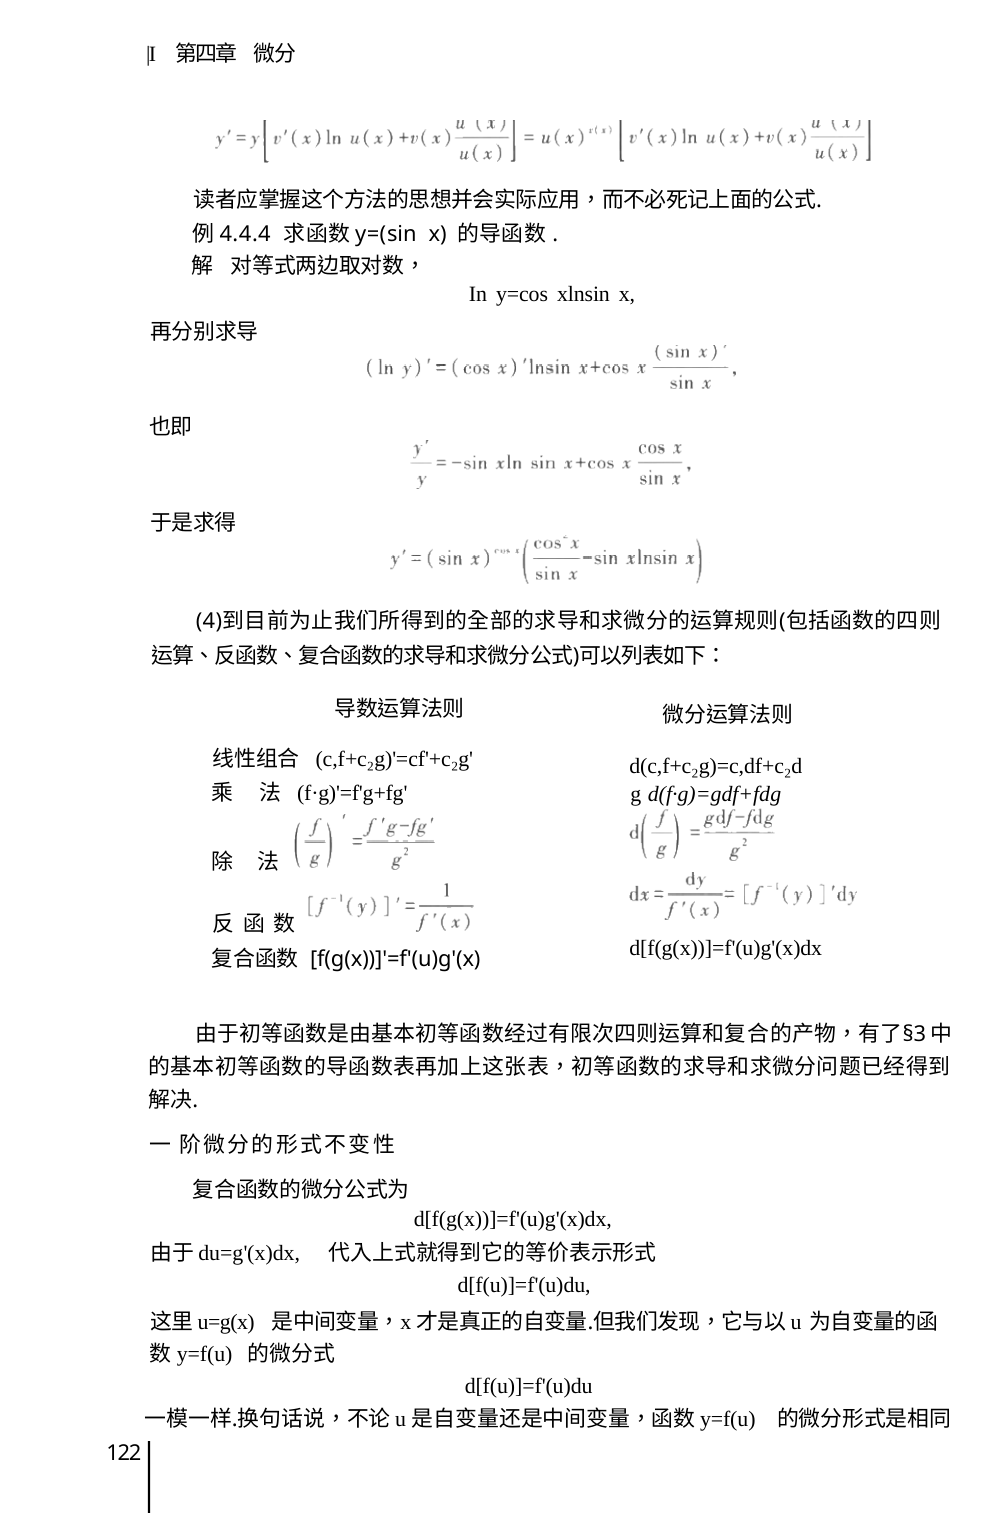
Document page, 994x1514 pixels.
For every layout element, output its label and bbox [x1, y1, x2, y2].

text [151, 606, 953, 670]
picture [214, 120, 872, 164]
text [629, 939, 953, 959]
picture [408, 440, 694, 491]
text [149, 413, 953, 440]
picture [627, 872, 859, 920]
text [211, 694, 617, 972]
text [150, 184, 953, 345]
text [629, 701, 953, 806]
picture [365, 345, 737, 391]
picture [388, 535, 710, 586]
picture [294, 813, 436, 870]
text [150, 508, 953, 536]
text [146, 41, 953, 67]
picture [147, 1441, 151, 1513]
picture [627, 806, 776, 861]
picture [306, 879, 475, 932]
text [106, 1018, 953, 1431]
